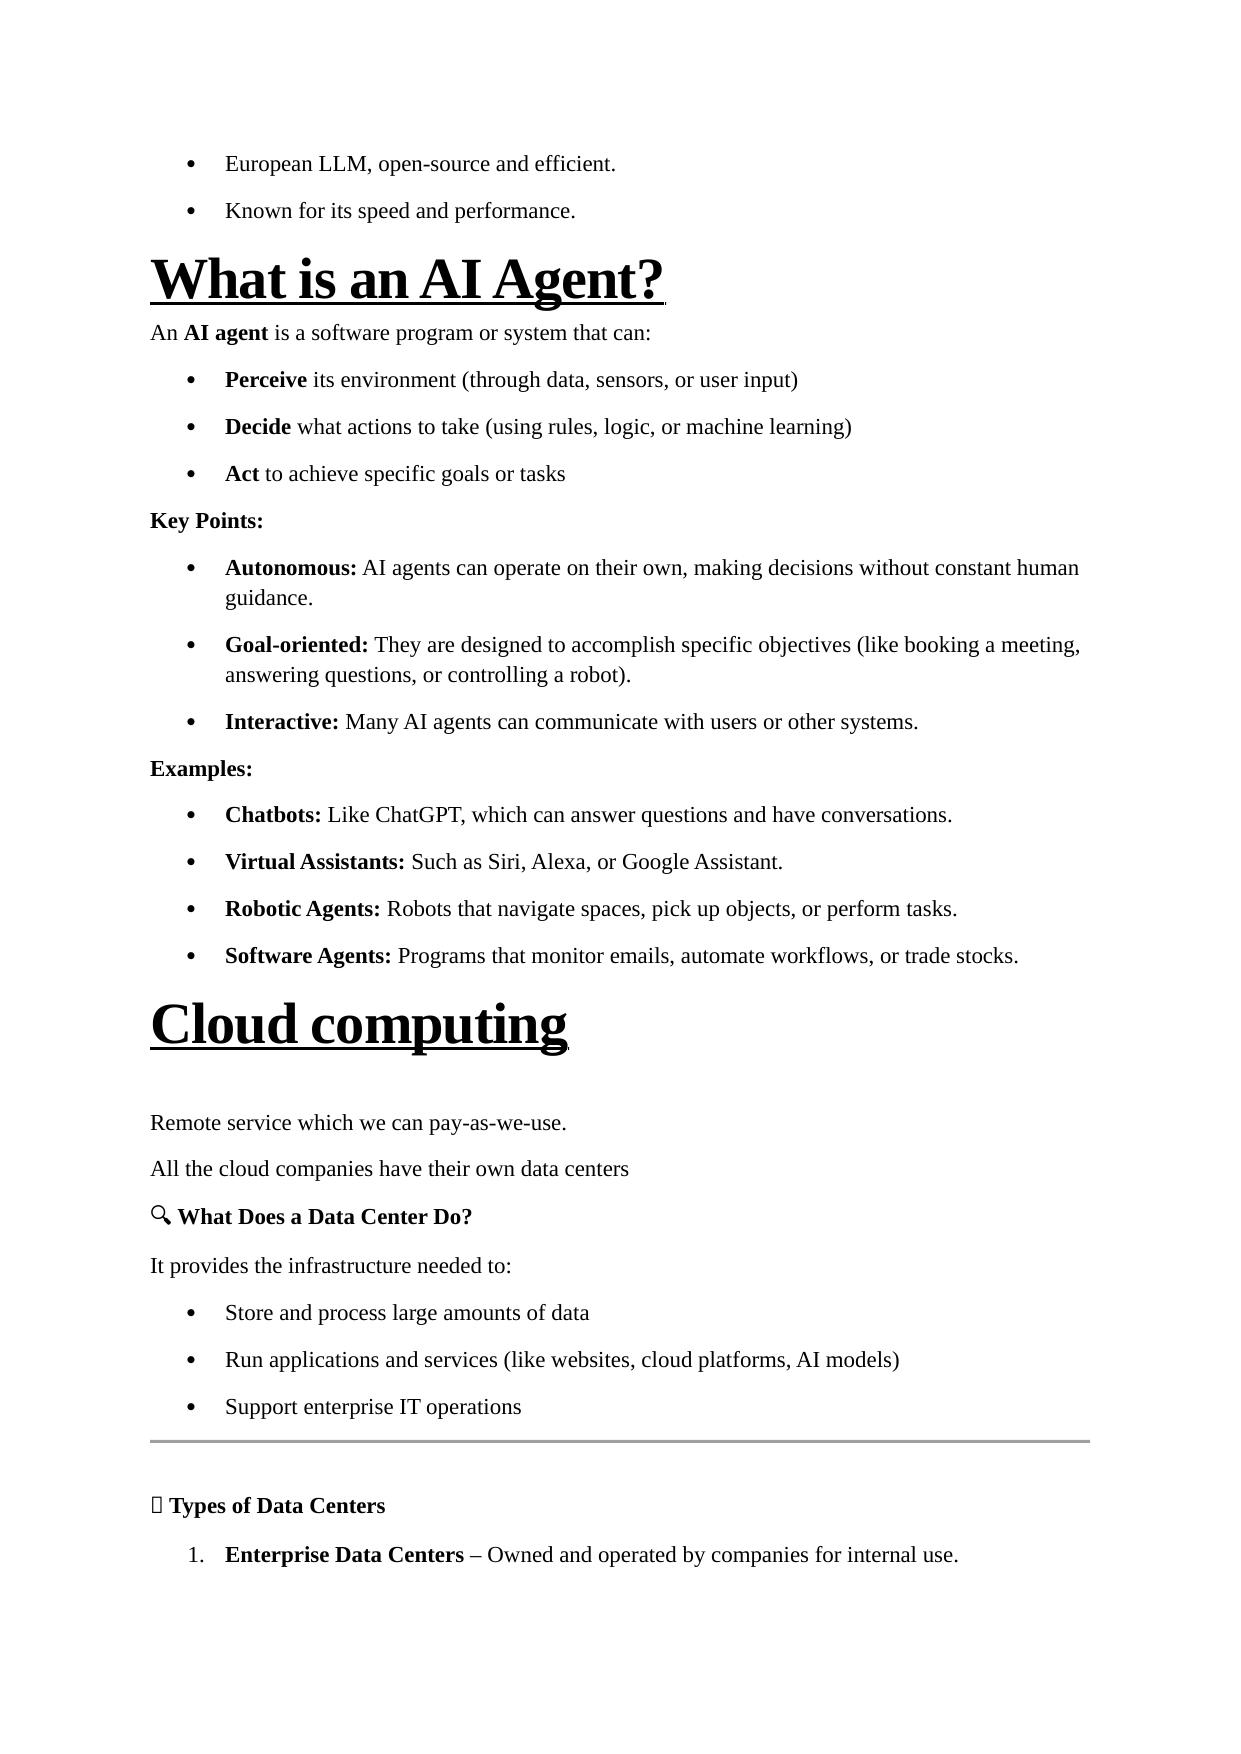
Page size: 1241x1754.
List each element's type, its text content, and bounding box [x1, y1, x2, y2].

text 🏢 Types of Data Centers [150, 1489, 1090, 1520]
list Act to achieve specific goals or tasks [187, 460, 1090, 486]
list Autonomous: AI agents can operate on their own, making decisions without constant human guidance. [187, 553, 1090, 610]
title Cloud computing [150, 989, 1090, 1056]
list Known for its speed and performance. [187, 197, 1090, 223]
list Robotic Agents: Robots that navigate spaces, pick up objects, or perform tasks. [187, 895, 1090, 922]
text All the cloud companies have their own data centers [150, 1154, 1090, 1181]
text Key Points: [150, 507, 1090, 533]
text Remote service which we can pay-as-we-use. [150, 1109, 1090, 1136]
list Chatbots: Like ChatGPT, which can answer questions and have conversations. [187, 801, 1090, 828]
list Support enterprise IT operations [187, 1393, 1090, 1419]
text 🔍 What Does a Data Center Do? [150, 1200, 1090, 1231]
title What is an AI Agent? [150, 244, 1090, 311]
text Examples: [150, 754, 1090, 781]
list Virtual Assistants: Such as Siri, Alexa, or Google Assistant. [187, 848, 1090, 875]
list Interactive: Many AI agents can communicate with users or other systems. [187, 708, 1090, 734]
list Store and process large amounts of data [187, 1299, 1090, 1326]
list Software Agents: Programs that monitor emails, automate workflows, or trade stocks. [187, 942, 1090, 968]
list Enterprise Data Centers – Owned and operated by companies for internal use. [187, 1541, 1090, 1568]
list Perceive its environment (through data, sensors, or user input) [187, 366, 1090, 392]
list Decide what actions to take (using rules, logic, or machine learning) [187, 413, 1090, 439]
list Run applications and services (like websites, cloud platforms, AI models) [187, 1346, 1090, 1372]
text An AI agent is a software program or system that can: [150, 319, 1090, 346]
list European LLM, open-source and efficient. [187, 150, 1090, 176]
list Goal-oriented: They are designed to accomplish specific objectives (like booking a meeting, answering questions, or controlling a robot). [187, 631, 1090, 687]
text It provides the infrastructure needed to: [150, 1252, 1090, 1279]
